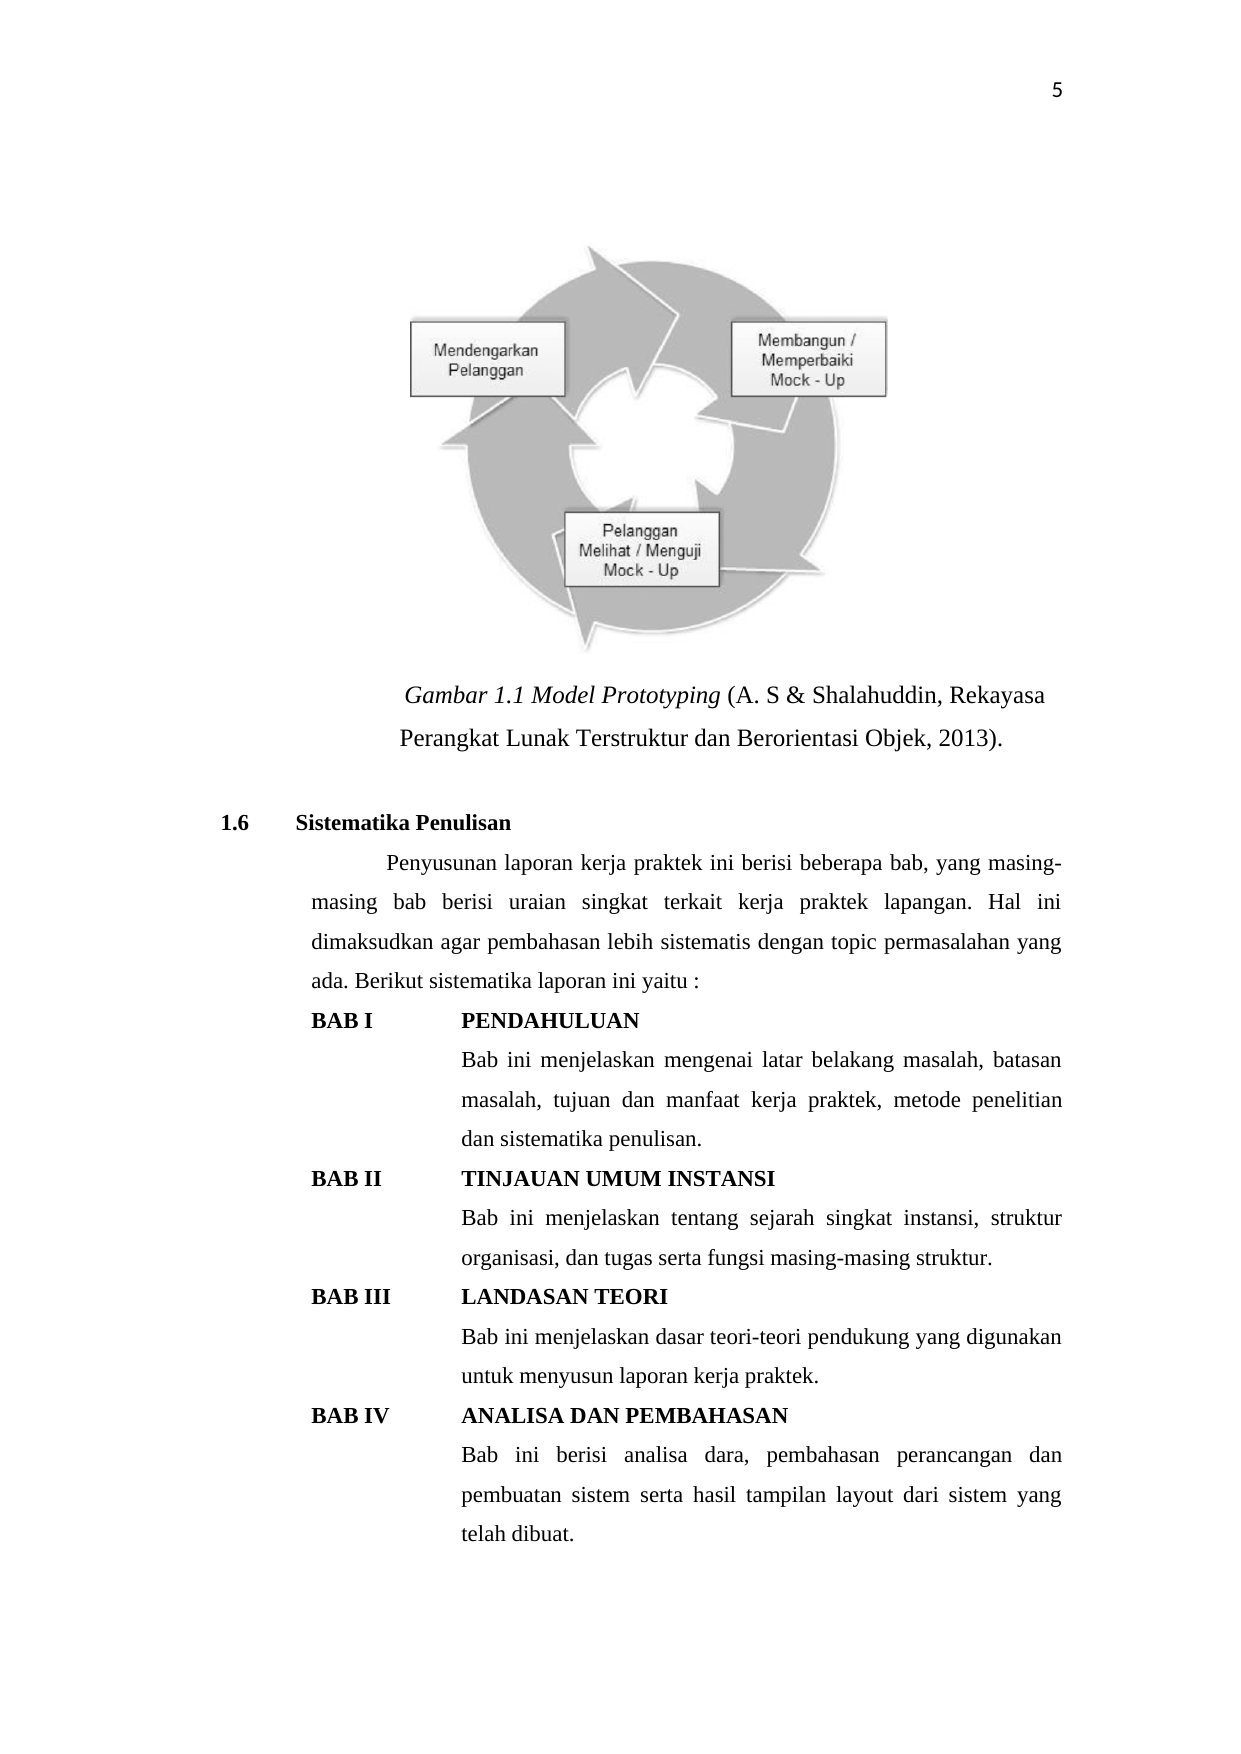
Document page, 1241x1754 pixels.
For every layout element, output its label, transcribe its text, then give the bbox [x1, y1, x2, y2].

list Penyusunan laporan kerja praktek ini berisi beberapa bab, yang masing-masing bab berisi uraian singkat terkait kerja praktek lapangan. Hal ini dimaksudkan agar pembahasan lebih sistematis dengan topic permasalahan yang ada. Berikut sistematika laporan ini yaitu : [311, 849, 1063, 994]
picture [377, 236, 922, 667]
list BAB II TINJAUAN UMUM INSTANSI [311, 1165, 1063, 1191]
list Bab ini menjelaskan dasar teori-teori pendukung yang digunakan untuk menyusun laporan kerja praktek. [461, 1323, 1063, 1388]
list Bab ini menjelaskan mengenai latar belakang masalah, batasan masalah, tujuan dan manfaat kerja praktek, metode penelitian dan sistematika penulisan. [461, 1046, 1063, 1152]
list BAB III LANDASAN TEORI [311, 1283, 1063, 1309]
list BAB I PENDAHULUAN [311, 1007, 1063, 1033]
list BAB IV ANALISA DAN PEMBAHASAN [311, 1402, 1063, 1428]
list Gambar 1.1 Model Prototyping . [340, 680, 1063, 752]
list Bab ini menjelaskan tentang sejarah singkat instansi, struktur organisasi, dan tugas serta fungsi masing-masing struktur. [461, 1204, 1063, 1270]
list Bab ini berisi analisa dara, pembahasan perancangan dan pembuatan sistem serta hasil tampilan layout dari sistem yang telah dibuat. [461, 1441, 1063, 1546]
list Sistematika Penulisan [220, 809, 1063, 836]
